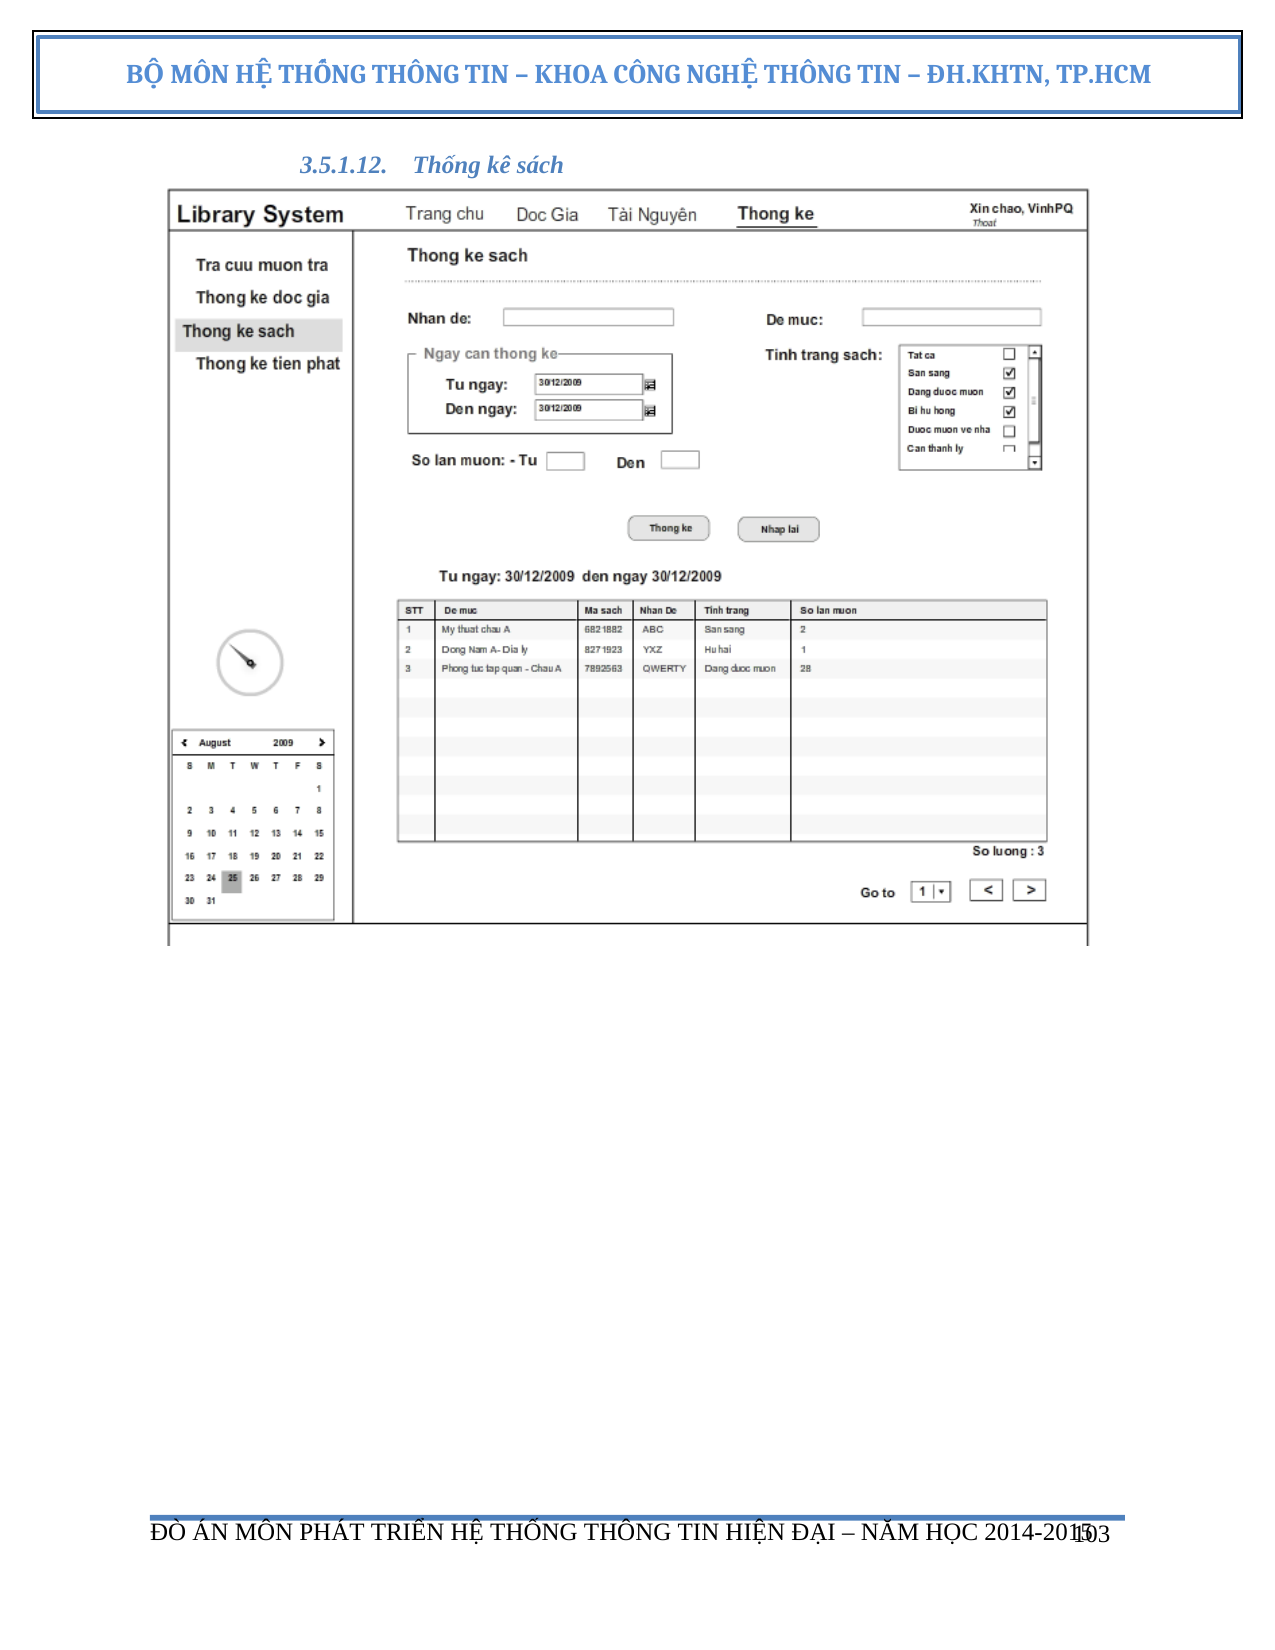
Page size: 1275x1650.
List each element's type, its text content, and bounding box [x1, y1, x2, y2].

picture [150, 183, 1125, 946]
subtitle Thống kê sách [300, 150, 1125, 179]
